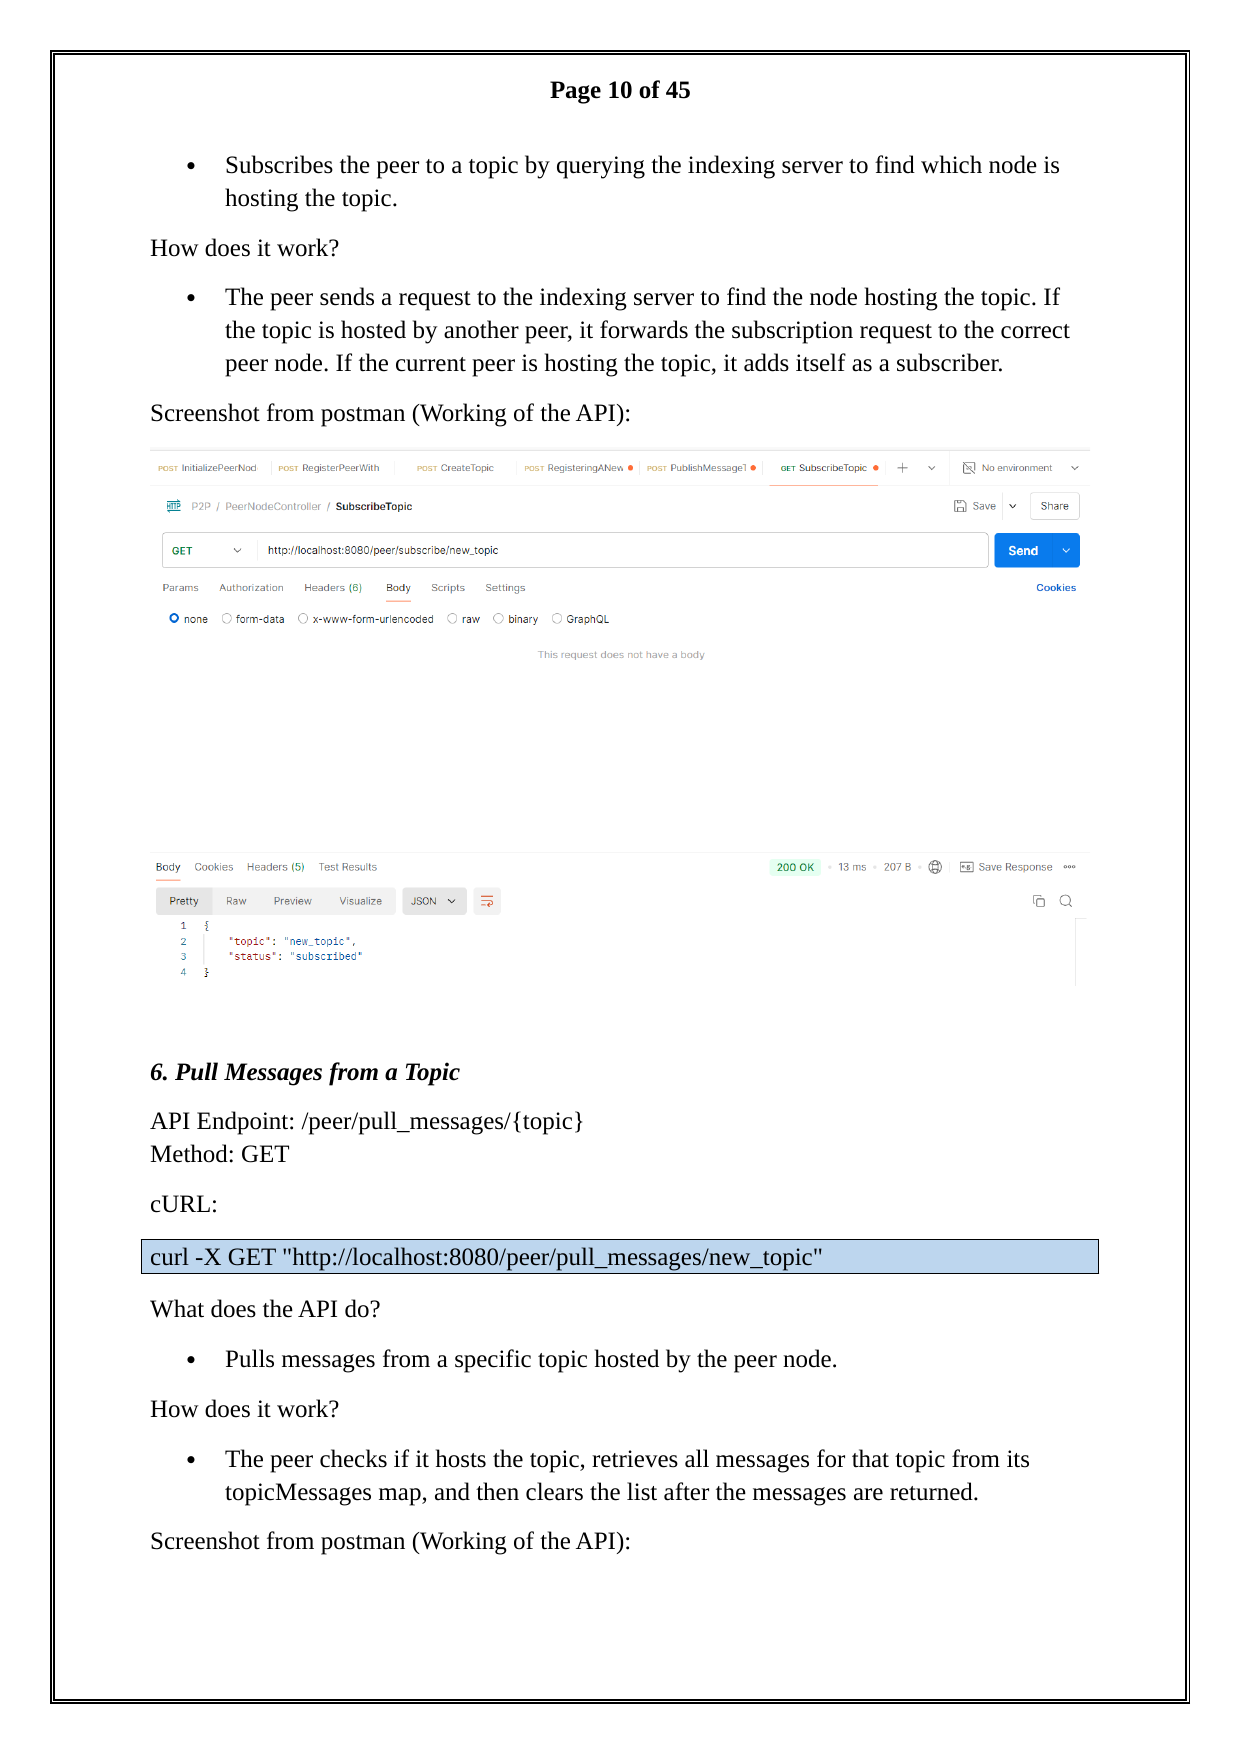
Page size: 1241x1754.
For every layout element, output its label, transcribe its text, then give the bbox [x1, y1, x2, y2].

list The peer sends a request to the indexing server to find the node hosting the topic. If the topic is hosted by another peer, it forwards the subscription request to the correct peer node. If the current peer is hosting the topic, it adds itself as a subscriber. [187, 282, 1090, 377]
text curl -X GET "http://localhost:8080/peer/pull_messages/new_topic" [142, 1240, 1098, 1273]
text cURL: [150, 1189, 1090, 1218]
list The peer checks if it hosts the topic, retrieves all messages for that topic from its topicMessages map, and then clears the list after the messages are returned. [187, 1444, 1090, 1505]
text Screenshot from postman (Working of the API): [150, 398, 1090, 427]
text What does the API do? [150, 1294, 1090, 1323]
picture [150, 447, 1091, 986]
text 6. Pull Messages from a Topic [150, 1057, 1090, 1085]
text How does it work? [150, 233, 1090, 261]
text How does it work? [150, 1394, 1090, 1423]
text API Endpoint: /peer/pull_messages/{topic} Method: GET [150, 1106, 1090, 1168]
list Pulls messages from a specific topic hosted by the peer node. [187, 1344, 1090, 1373]
list Subscribes the peer to a topic by querying the indexing server to find which node is hosting the topic. [187, 150, 1090, 212]
text Screenshot from postman (Working of the API): [150, 1526, 1090, 1555]
